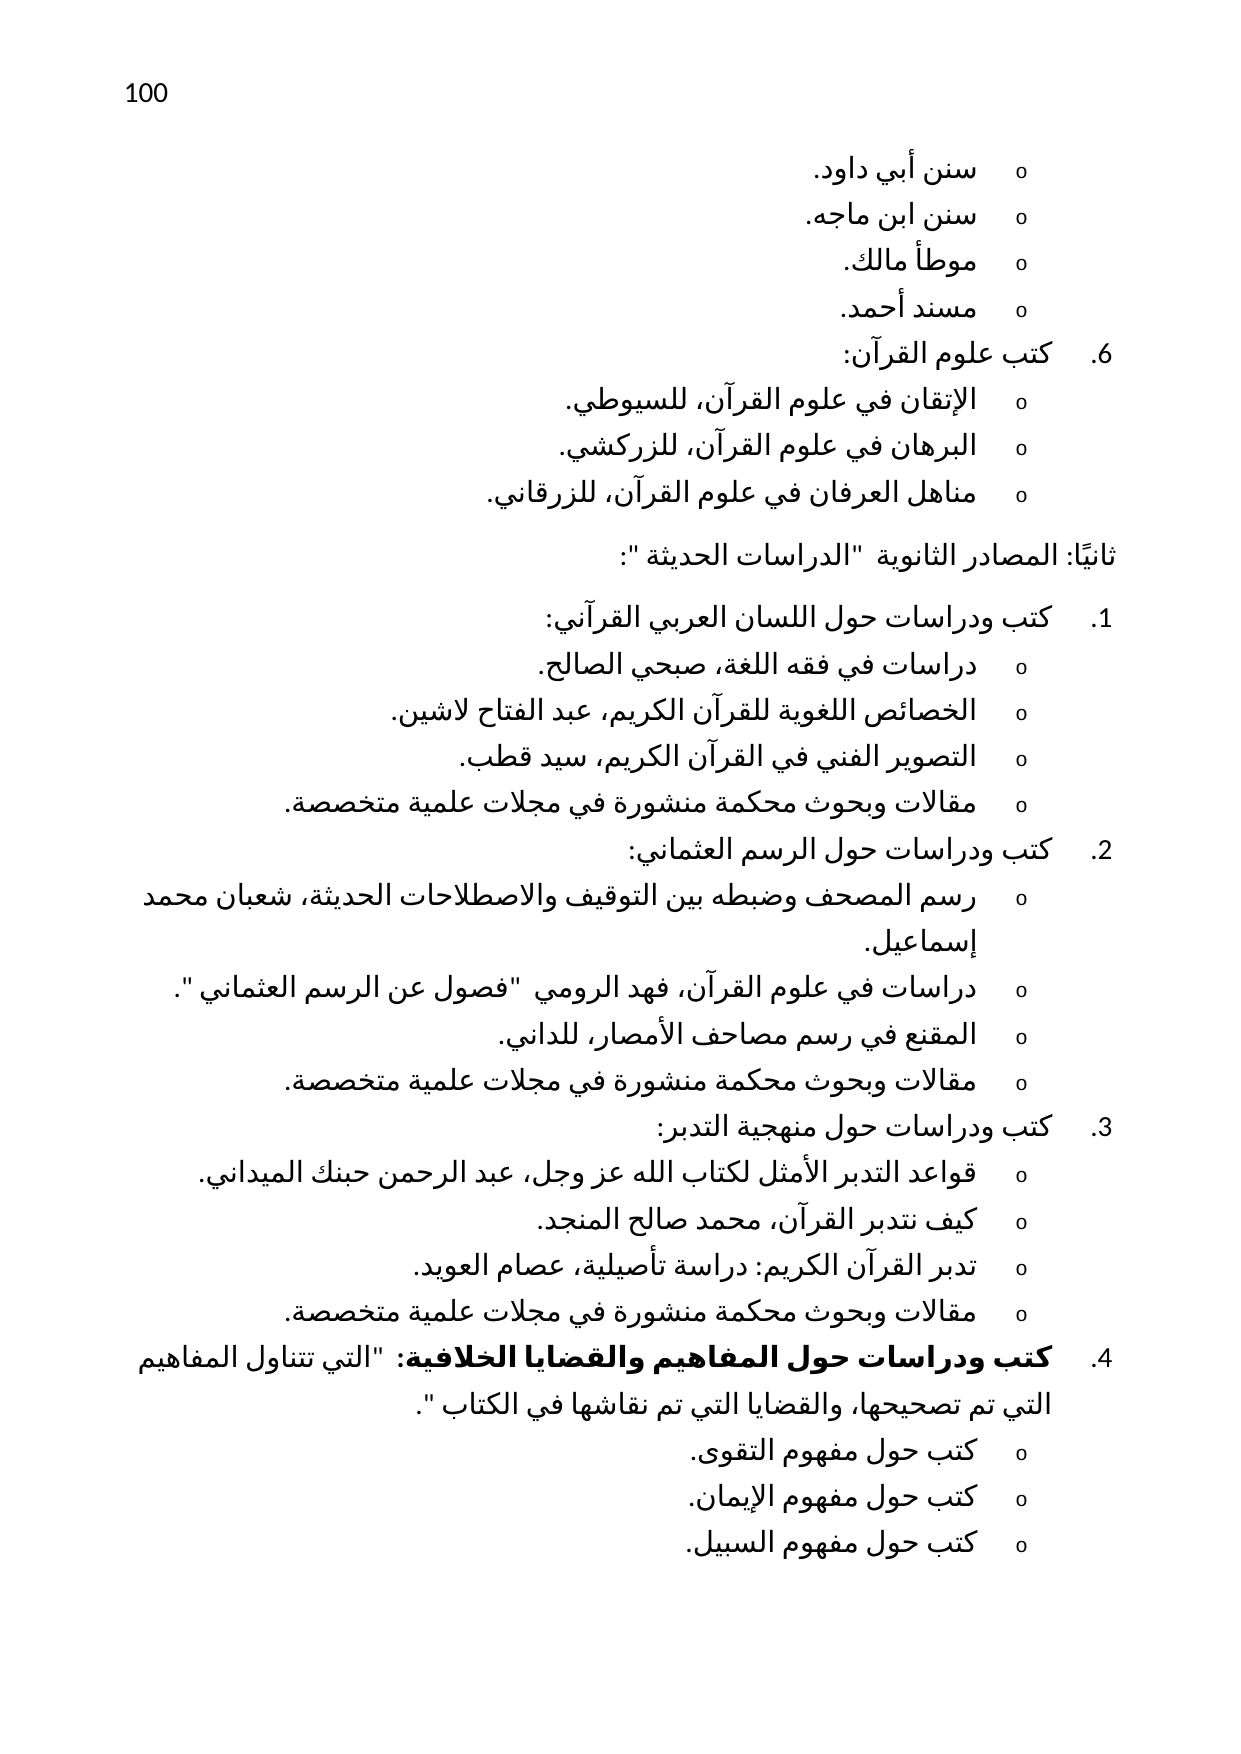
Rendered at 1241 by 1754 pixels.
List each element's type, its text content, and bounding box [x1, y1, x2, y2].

list كتب علوم القرآن: [112, 335, 1090, 371]
list مناهل العرفان في علوم القرآن، للزرقاني. [112, 474, 1015, 509]
list قواعد التدبر الأمثل لكتاب الله عز وجل، عبد الرحمن حبنك الميداني. [112, 1154, 1015, 1190]
list دراسات في علوم القرآن، فهد الرومي "فصول عن الرسم العثماني ". [112, 969, 1015, 1005]
list مقالات وبحوث محكمة منشورة في مجلات علمية متخصصة. [112, 1293, 1015, 1329]
list كتب ودراسات حول اللسان العربي القرآني: [112, 599, 1090, 635]
list المقنع في رسم مصاحف الأمصار، للداني. [112, 1016, 1015, 1051]
list مسند أحمد. [112, 289, 1015, 324]
list دراسات في فقه اللغة، صبحي الصالح. [112, 646, 1015, 681]
list سنن أبي داود. [112, 150, 1015, 186]
list الإتقان في علوم القرآن، للسيوطي. [112, 381, 1015, 417]
list كتب حول مفهوم التقوى. [112, 1432, 1015, 1468]
list البرهان في علوم القرآن، للزركشي. [112, 427, 1015, 463]
list الخصائص اللغوية للقرآن الكريم، عبد الفتاح لاشين. [112, 692, 1015, 728]
list كتب ودراسات حول المفاهيم والقضايا الخلافية: "التي تتناول المفاهيم التي تم تصحيحها، والقضايا التي تم نقاشها في الكتاب ". [112, 1339, 1090, 1421]
list موطأ مالك. [112, 242, 1015, 278]
list رسم المصحف وضبطه بين التوقيف والاصطلاحات الحديثة، شعبان محمد إسماعيل. [112, 877, 1015, 959]
text ثانيًا: المصادر الثانوية "الدراسات الحديثة ": [112, 537, 1117, 572]
list كيف نتدبر القرآن، محمد صالح المنجد. [112, 1201, 1015, 1236]
list مقالات وبحوث محكمة منشورة في مجلات علمية متخصصة. [112, 1062, 1015, 1098]
list كتب ودراسات حول منهجية التدبر: [112, 1108, 1090, 1144]
list كتب حول مفهوم الإيمان. [112, 1478, 1015, 1514]
list كتب ودراسات حول الرسم العثماني: [112, 831, 1090, 866]
list تدبر القرآن الكريم: دراسة تأصيلية، عصام العويد. [112, 1247, 1015, 1283]
list كتب حول مفهوم السبيل. [112, 1524, 1015, 1560]
list مقالات وبحوث محكمة منشورة في مجلات علمية متخصصة. [112, 784, 1015, 820]
list التصوير الفني في القرآن الكريم، سيد قطب. [112, 738, 1015, 774]
list سنن ابن ماجه. [112, 196, 1015, 232]
